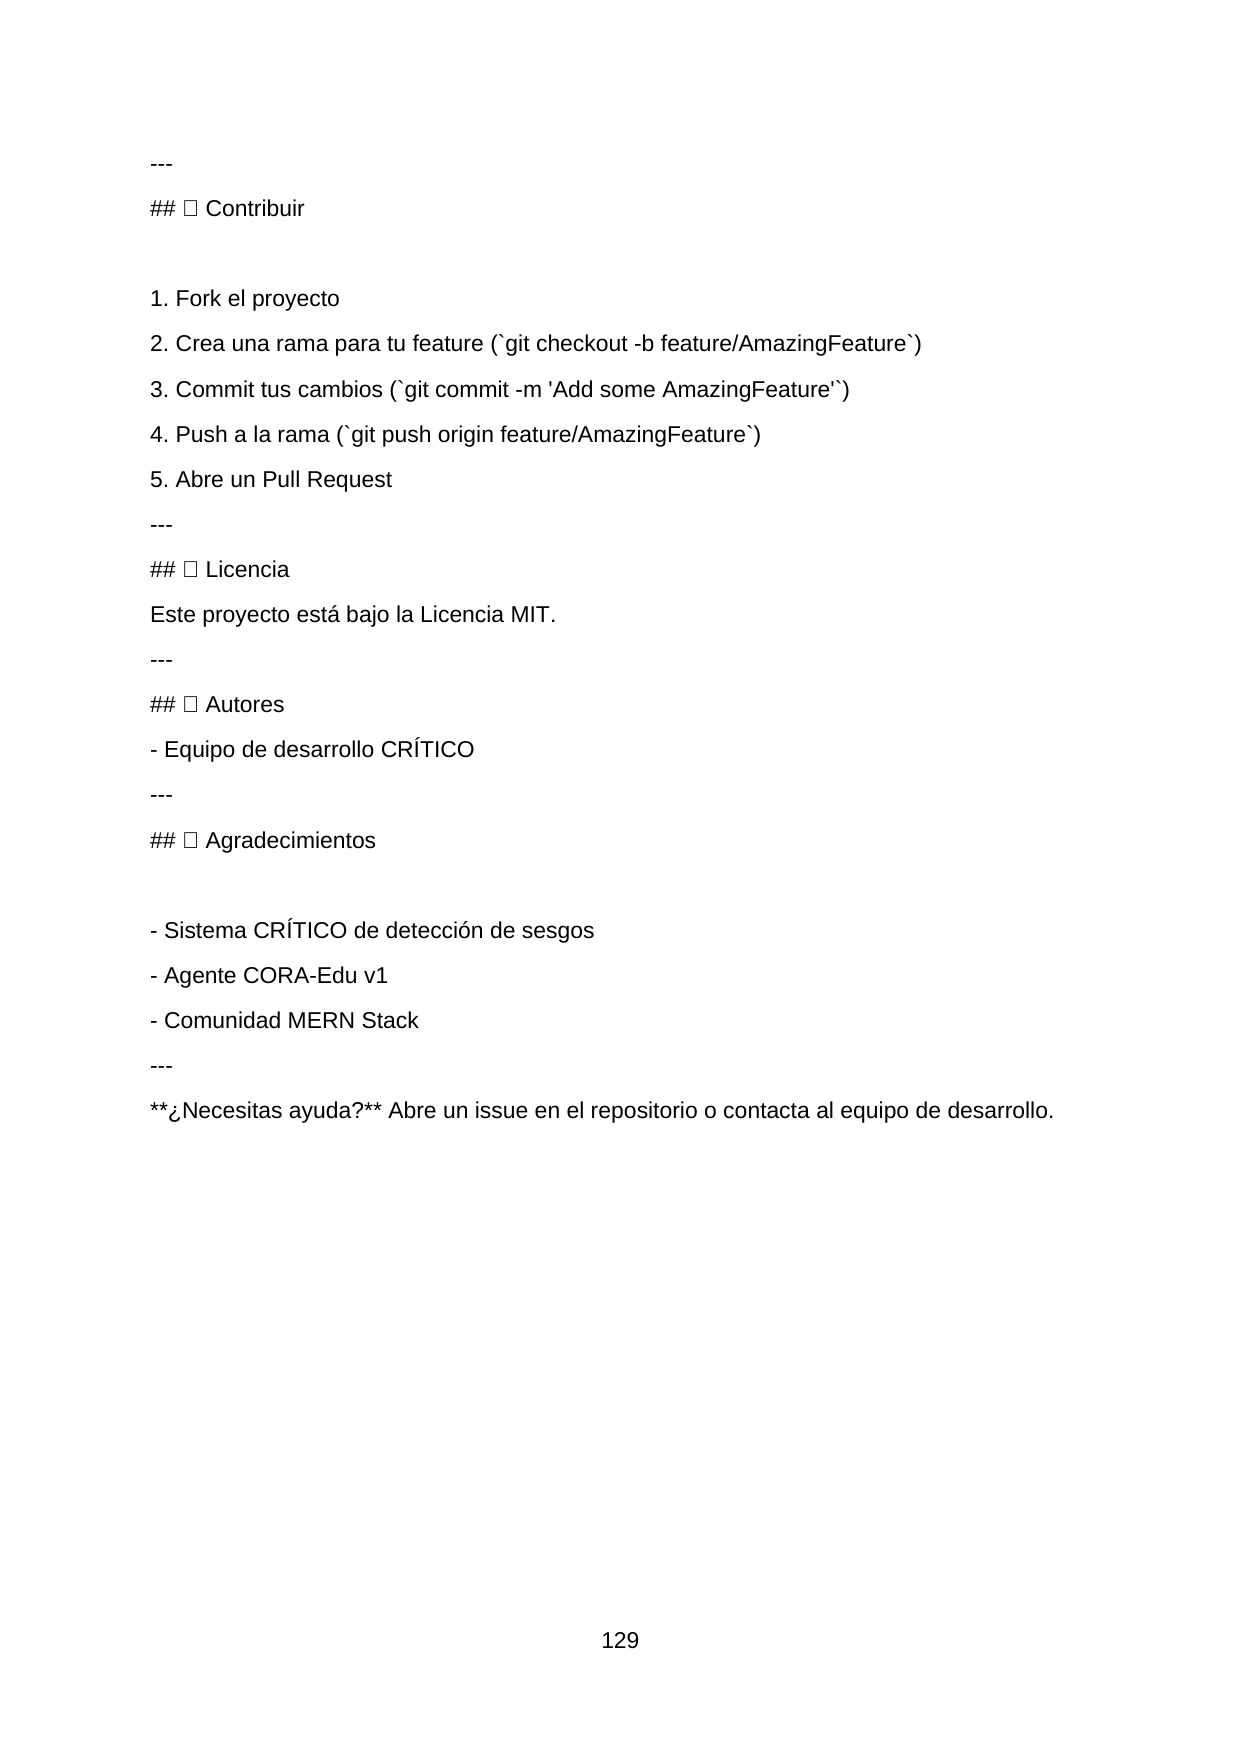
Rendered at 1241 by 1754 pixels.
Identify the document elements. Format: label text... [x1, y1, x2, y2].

text --- [150, 150, 1090, 176]
text --- [150, 646, 1090, 672]
text Este proyecto está bajo la Licencia MIT. [150, 601, 1090, 627]
text --- [150, 781, 1090, 808]
text 2. Crea una rama para tu feature (`git checkout -b feature/AmazingFeature`) [150, 330, 1090, 357]
text ## 👥 Autores [150, 691, 1090, 718]
text - Sistema CRÍTICO de detección de sesgos [150, 917, 1090, 943]
text ## 📝 Licencia [150, 556, 1090, 582]
text - Agente CORA-Edu v1 [150, 962, 1090, 988]
text ## 🤝 Contribuir [150, 195, 1090, 221]
text 3. Commit tus cambios (`git commit -m 'Add some AmazingFeature'`) [150, 376, 1090, 402]
text --- [150, 511, 1090, 537]
text 5. Abre un Pull Request [150, 466, 1090, 492]
text - Equipo de desarrollo CRÍTICO [150, 736, 1090, 763]
text --- [150, 1052, 1090, 1078]
text 4. Push a la rama (`git push origin feature/AmazingFeature`) [150, 421, 1090, 447]
text ## 🙏 Agradecimientos [150, 827, 1090, 853]
text **¿Necesitas ayuda?** Abre un issue en el repositorio o contacta al equipo de desarrollo. [150, 1097, 1090, 1123]
text 1. Fork el proyecto [150, 285, 1090, 312]
text - Comunidad MERN Stack [150, 1007, 1090, 1033]
